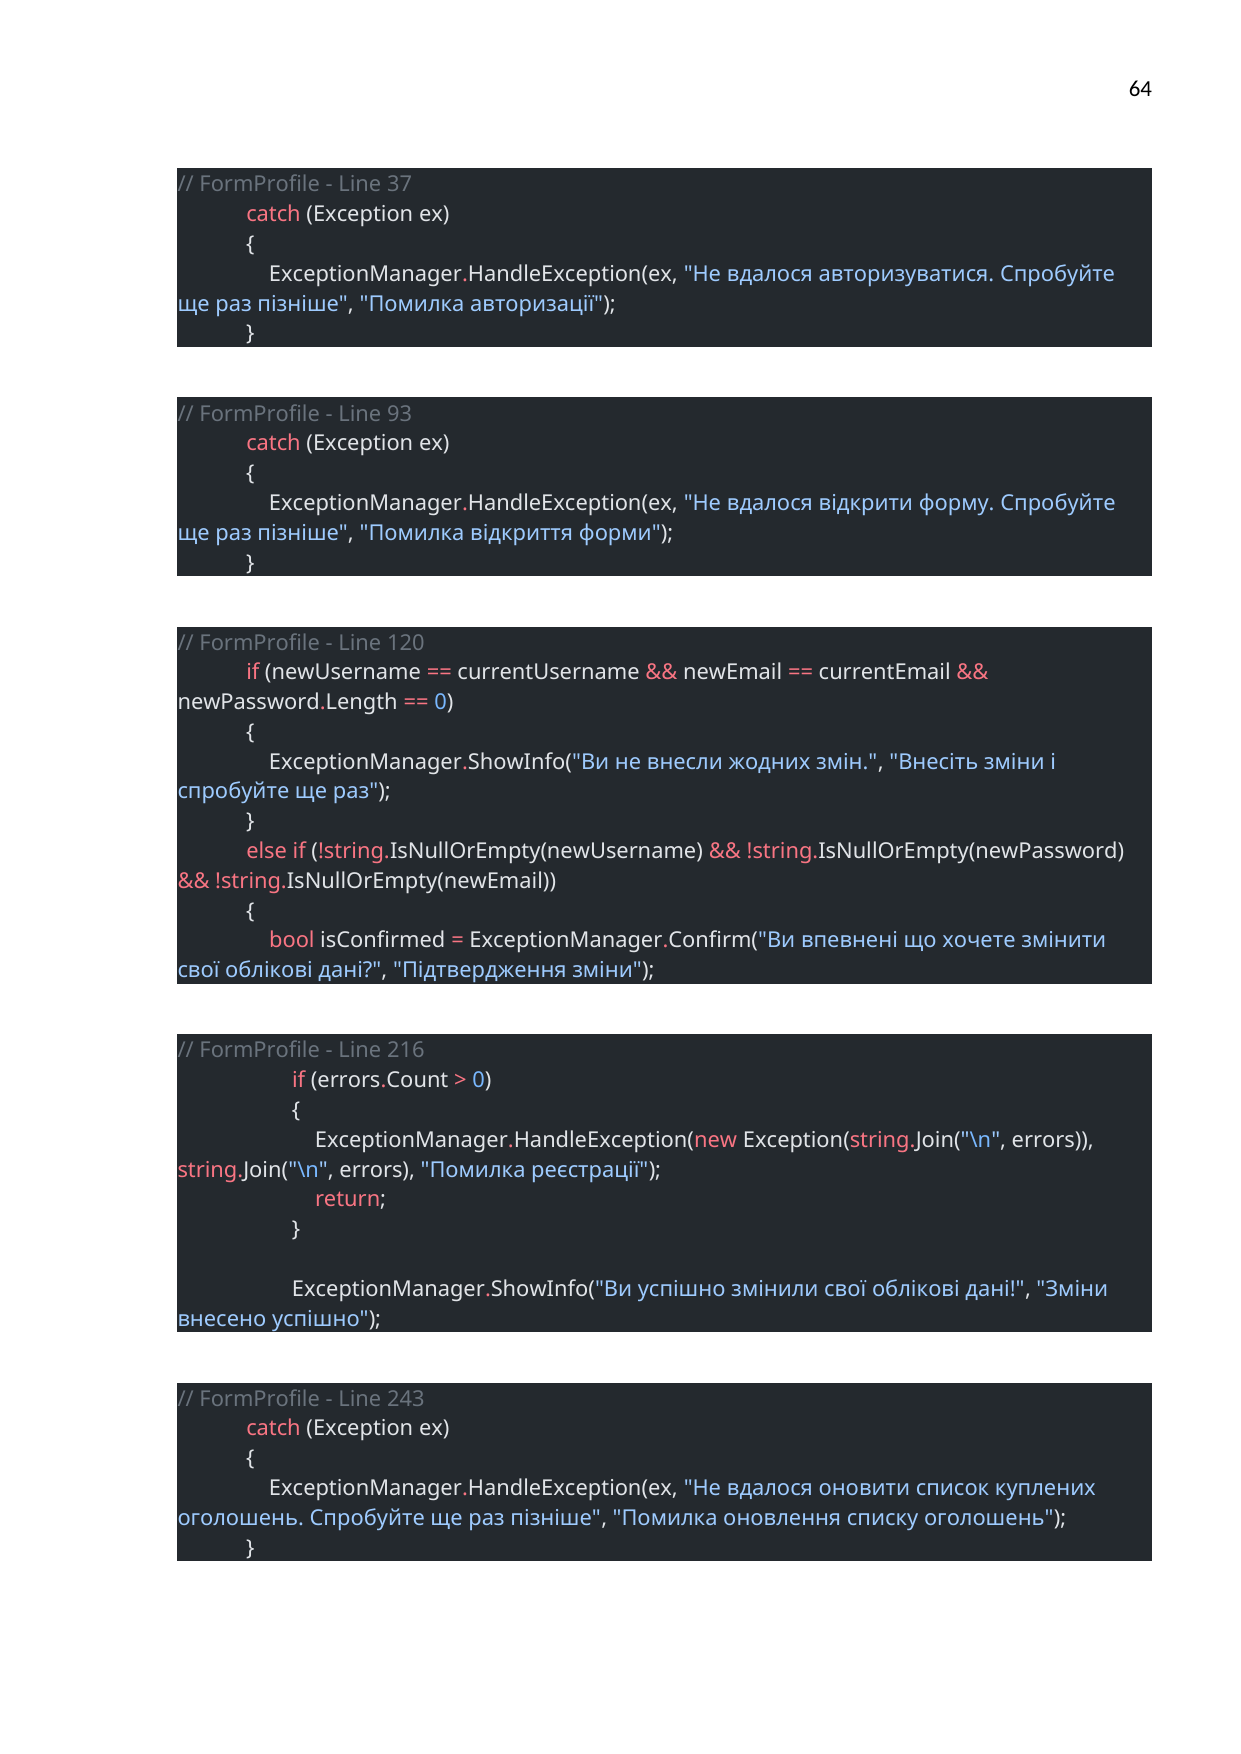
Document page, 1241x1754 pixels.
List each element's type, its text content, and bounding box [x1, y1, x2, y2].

text // FormProfile - Line 120 [177, 627, 1152, 656]
text } [177, 546, 1152, 576]
text else if (!string.IsNullOrEmpty(newUsername) && !string.IsNullOrEmpty(newPassword) && !string.IsNullOrEmpty(newEmail)) [177, 835, 1152, 895]
text // FormProfile - Line 93 [177, 397, 1152, 427]
text ExceptionManager.HandleException(ex, "Не вдалося оновити список куплених оголошень. Спробуйте ще раз пізніше", "Помилка оновлення списку оголошень"); [177, 1472, 1152, 1532]
text ExceptionManager.ShowInfo("Ви не внесли жодних змін.", "Внесіть зміни і спробуйте ще раз"); [177, 746, 1152, 805]
text { [177, 457, 1152, 487]
text // FormProfile - Line 243 [177, 1383, 1152, 1412]
text ExceptionManager.HandleException(new Exception(string.Join("\n", errors)), string.Join("\n", errors), "Помилка реєстрації"); [177, 1124, 1152, 1183]
text if (errors.Count > 0) [177, 1064, 1152, 1094]
text } [177, 317, 1152, 347]
text } [177, 1213, 1152, 1243]
text } [177, 805, 1152, 835]
text bool isConfirmed = ExceptionManager.Confirm("Ви впевнені що хочете змінити свої облікові дані?", "Підтвердження зміни"); [177, 924, 1152, 984]
text { [177, 1094, 1152, 1124]
text { [177, 228, 1152, 258]
text ExceptionManager.ShowInfo("Ви успішно змінили свої облікові дані!", "Зміни внесено успішно"); [177, 1273, 1152, 1332]
text catch (Exception ex) [177, 427, 1152, 457]
text { [177, 716, 1152, 746]
text catch (Exception ex) [177, 1412, 1152, 1442]
text } [177, 1532, 1152, 1561]
text if (newUsername == currentUsername && newEmail == currentEmail && newPassword.Length == 0) [177, 656, 1152, 716]
text // FormProfile - Line 37 [177, 168, 1152, 198]
text { [177, 895, 1152, 924]
text ExceptionManager.HandleException(ex, "Не вдалося відкрити форму. Спробуйте ще раз пізніше", "Помилка відкриття форми"); [177, 487, 1152, 546]
text ExceptionManager.HandleException(ex, "Не вдалося авторизуватися. Спробуйте ще раз пізніше", "Помилка авторизації"); [177, 258, 1152, 317]
text catch (Exception ex) [177, 198, 1152, 228]
text // FormProfile - Line 216 [177, 1034, 1152, 1064]
text { [177, 1442, 1152, 1472]
text return; [177, 1183, 1152, 1213]
